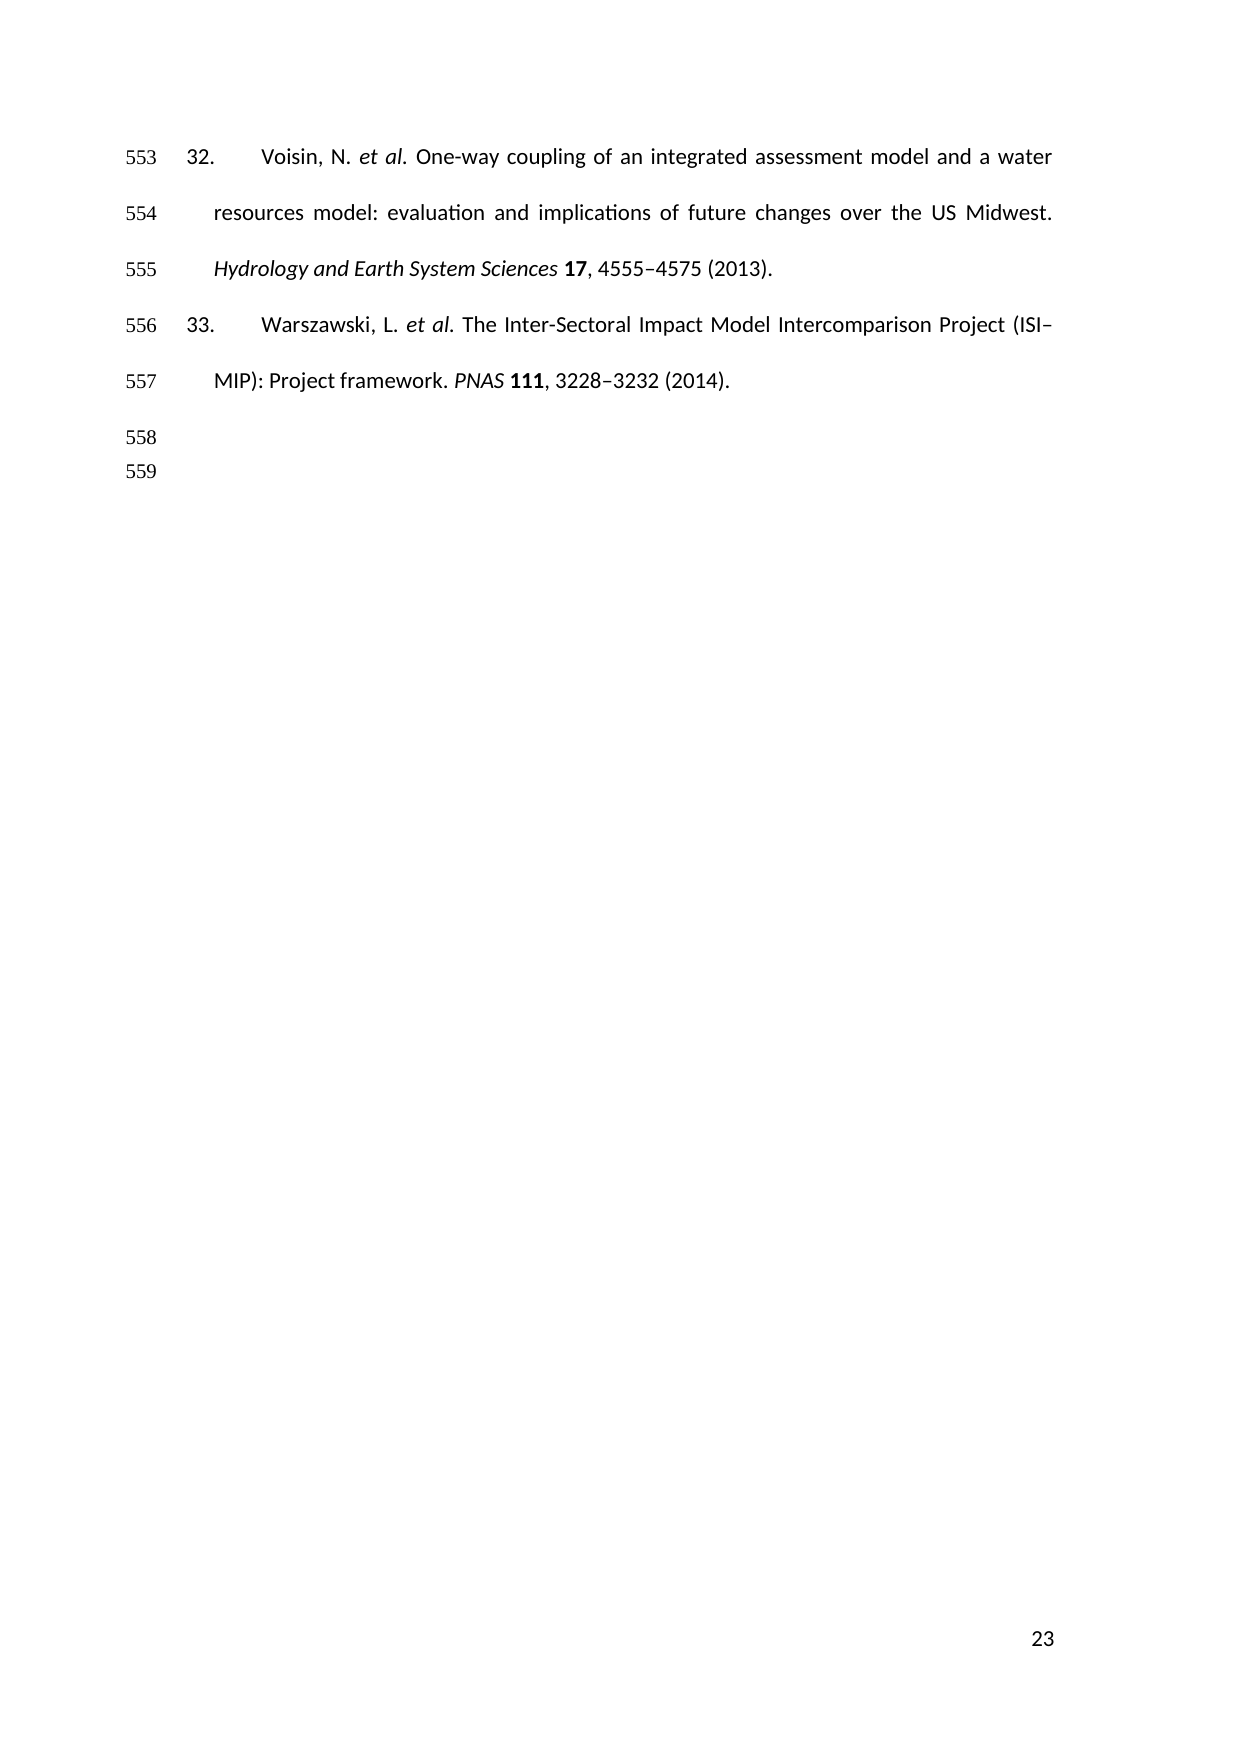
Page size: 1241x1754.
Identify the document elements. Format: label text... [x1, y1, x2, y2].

text 32. Voisin, N. et al. One-way coupling of an integrated assessment model and a water resources model: evaluation and implications of future changes over the US Midwest. Hydrology and Earth System Sciences 17, 4555–4575 (2013). [186, 142, 1054, 282]
text 33. Warszawski, L. et al. The Inter-Sectoral Impact Model Intercomparison Project (ISI–MIP): Project framework. PNAS 111, 3228–3232 (2014). [186, 310, 1054, 394]
